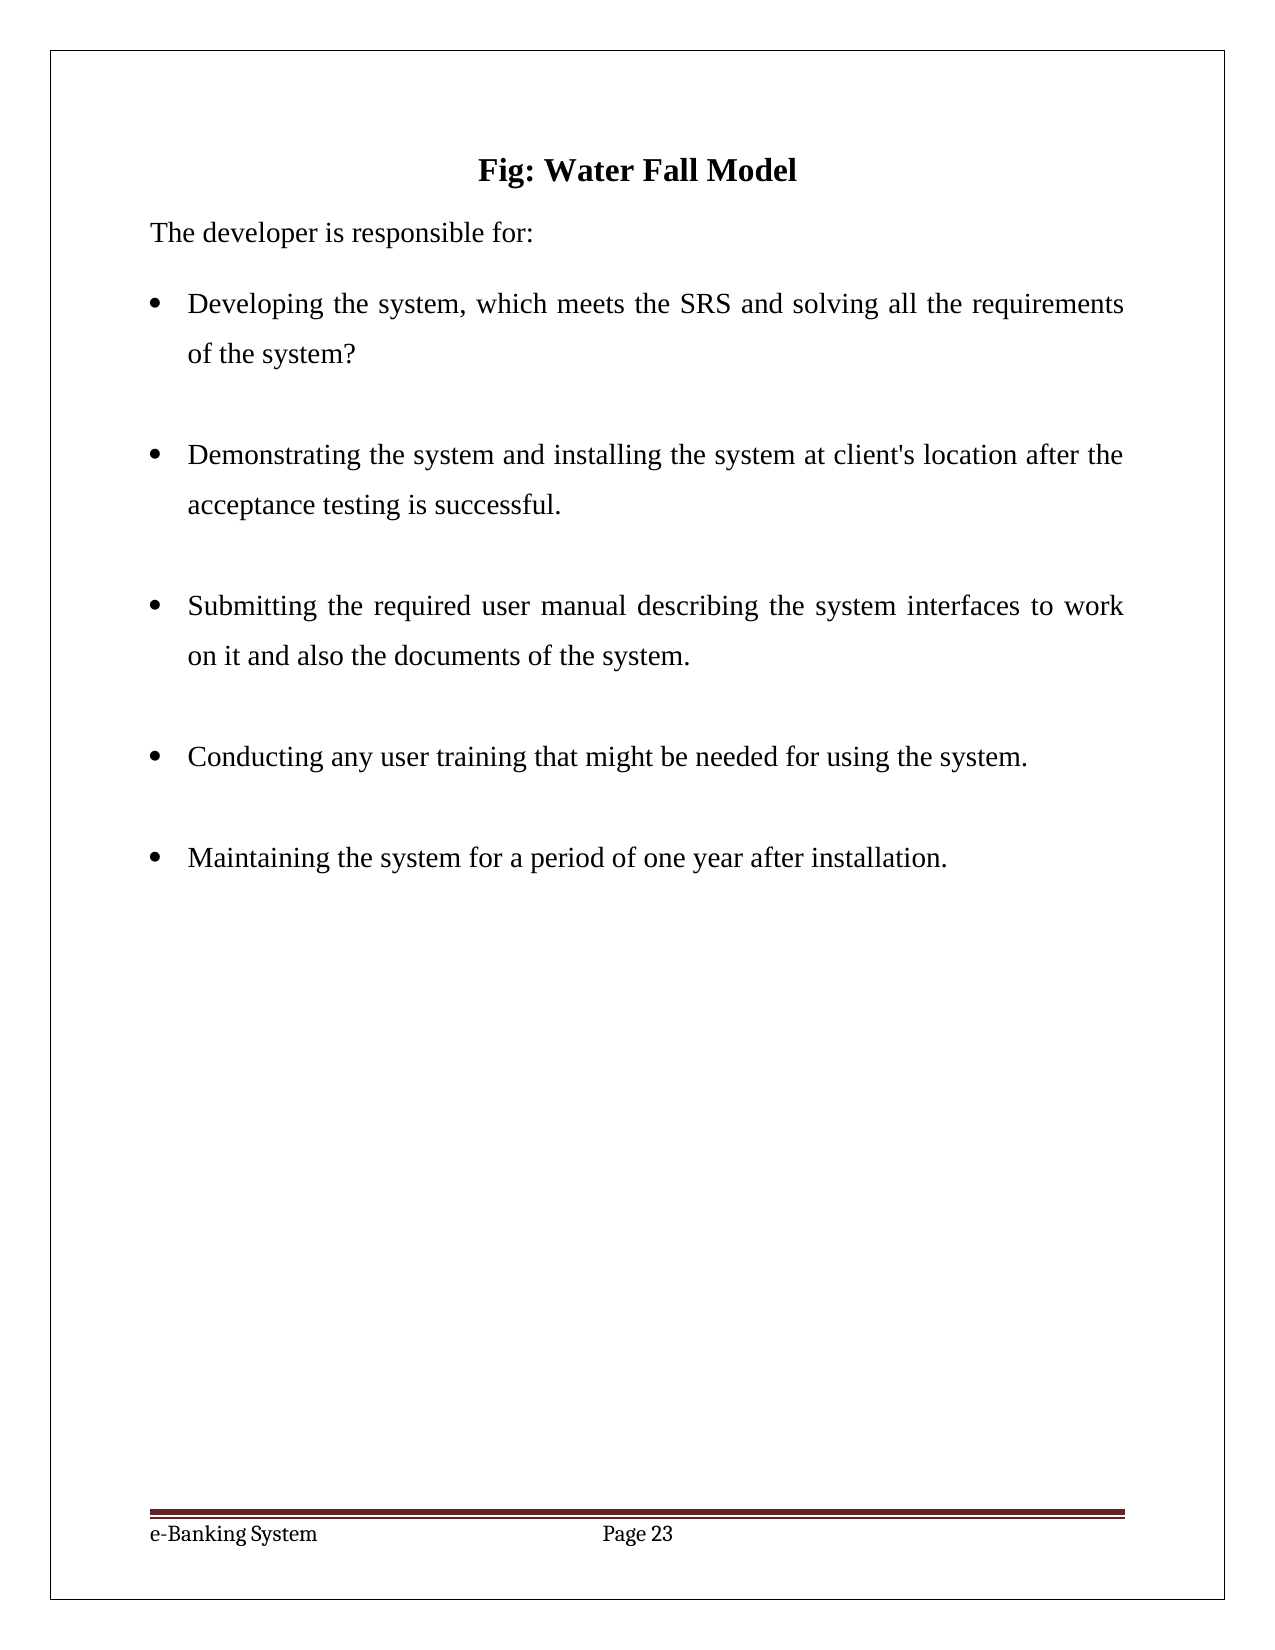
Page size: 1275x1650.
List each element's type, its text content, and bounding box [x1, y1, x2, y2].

list Developing the system, which meets the SRS and solving all the requirements of the system? [150, 286, 1125, 370]
text Fig: Water Fall Model [150, 150, 1125, 188]
list Maintaining the system for a period of one year after installation. [150, 840, 1125, 873]
list Submitting the required user manual describing the system interfaces to work on it and also the documents of the system. [150, 588, 1125, 672]
text The developer is responsible for: [150, 215, 1125, 248]
list Conducting any user training that might be needed for using the system. [150, 739, 1125, 773]
list Demonstrating the system and installing the system at client's location after the acceptance testing is successful. [150, 437, 1125, 521]
